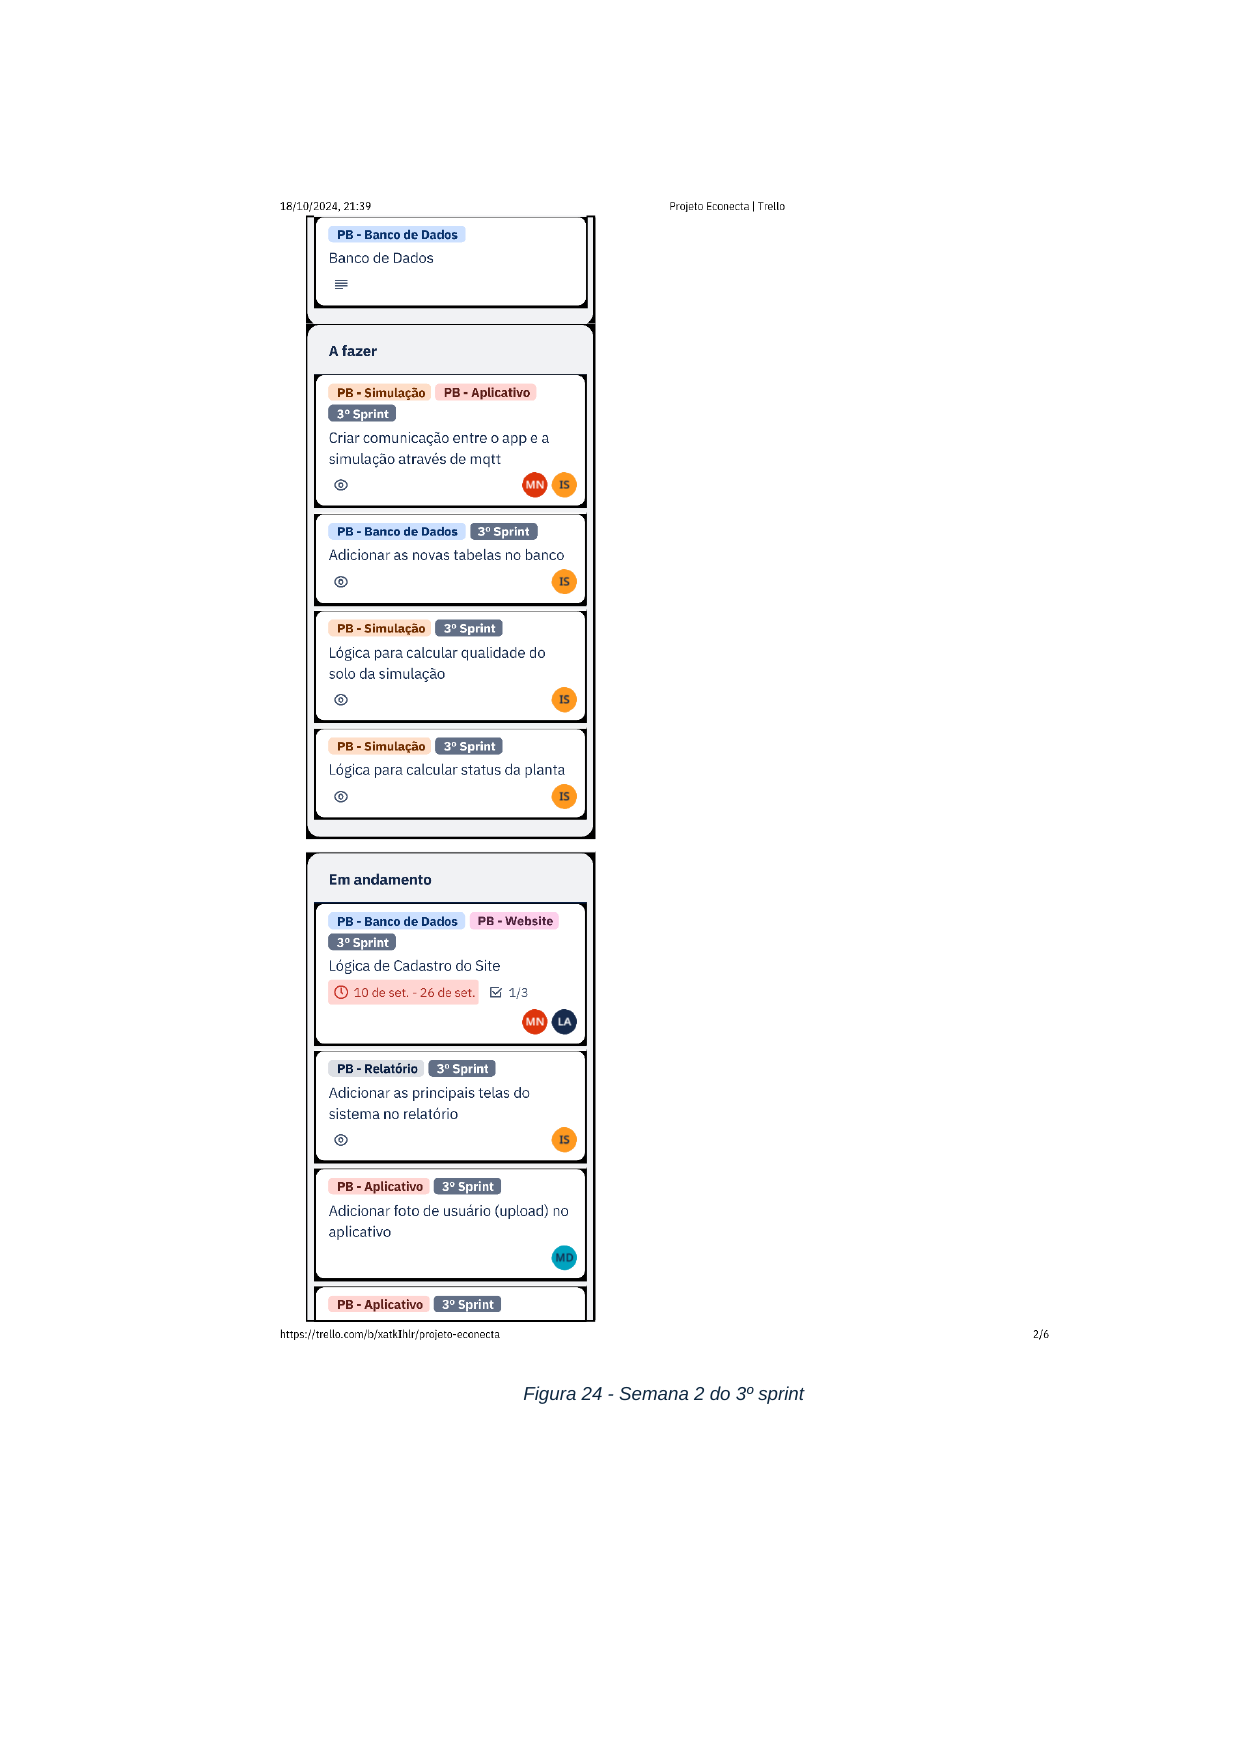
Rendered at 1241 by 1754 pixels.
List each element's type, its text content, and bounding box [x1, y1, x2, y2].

picture [247, 177, 1082, 1359]
text Figura 24 - Semana 2 do 3º sprint [207, 1383, 1122, 1404]
